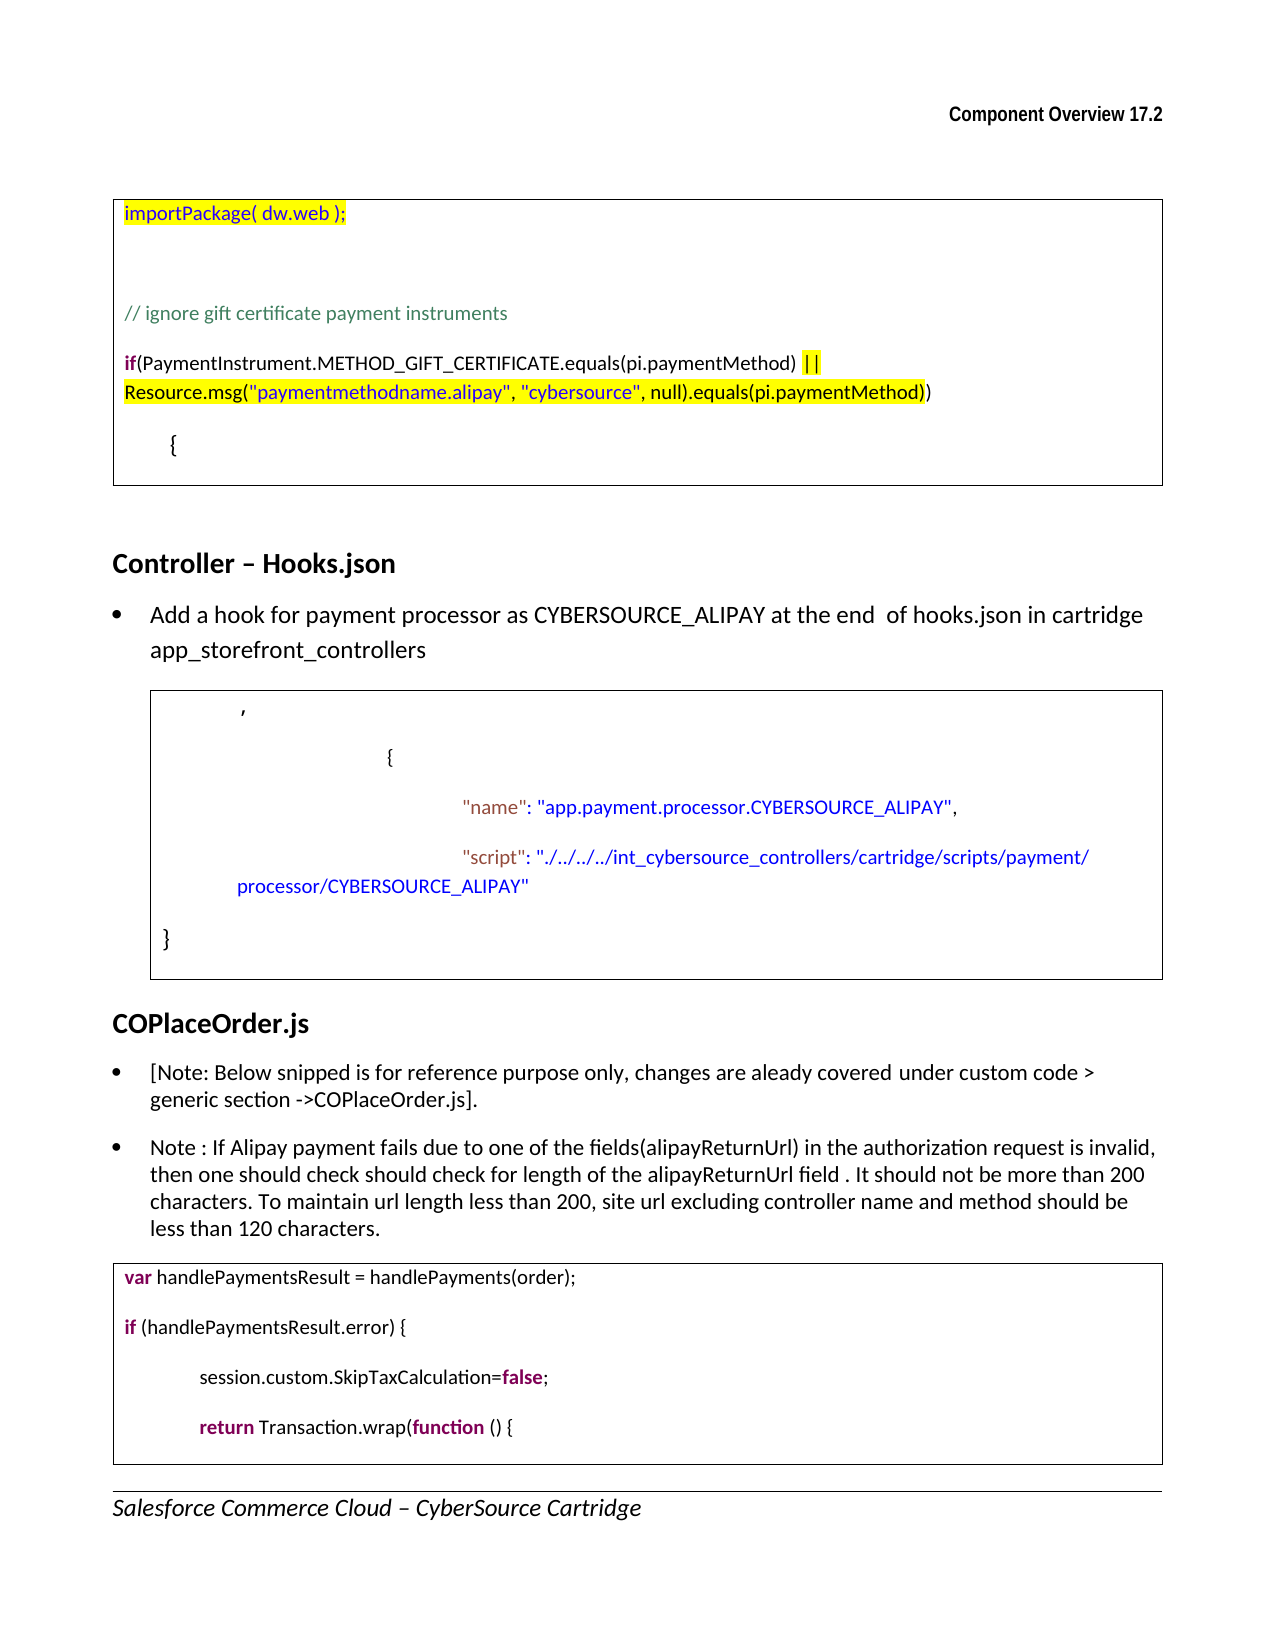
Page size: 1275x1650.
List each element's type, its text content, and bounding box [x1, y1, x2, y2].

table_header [114, 200, 1162, 484]
table_header , { "name": "app.payment.processor.CYBERSOURCE_ALIPAY", "script": "./../../../int_cybersource_controllers/cartridge/scripts/payment/processor/CYBERSOURCE_ALIPAY" } [151, 691, 1162, 979]
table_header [114, 1264, 1162, 1464]
list [Note: Below snipped is for reference purpose only, changes are aleady covered under custom code > generic section ->COPlaceOrder.js]. [112, 1059, 1162, 1113]
list Note : If Alipay payment fails due to one of the fields(alipayReturnUrl) in the authorization request is invalid, then one should check should check for length of the alipayReturnUrl field . It should not be more than 200 characters. To maintain url length less than 200, site url excluding controller name and method should be less than 120 characters. [112, 1134, 1162, 1242]
subtitle COPlaceOrder.js [112, 1005, 1162, 1041]
list Add a hook for payment processor as CYBERSOURCE_ALIPAY at the end of hooks.json in cartridge app_storefront_controllers [112, 599, 1162, 664]
subtitle Controller – Hooks.json [112, 546, 1162, 581]
